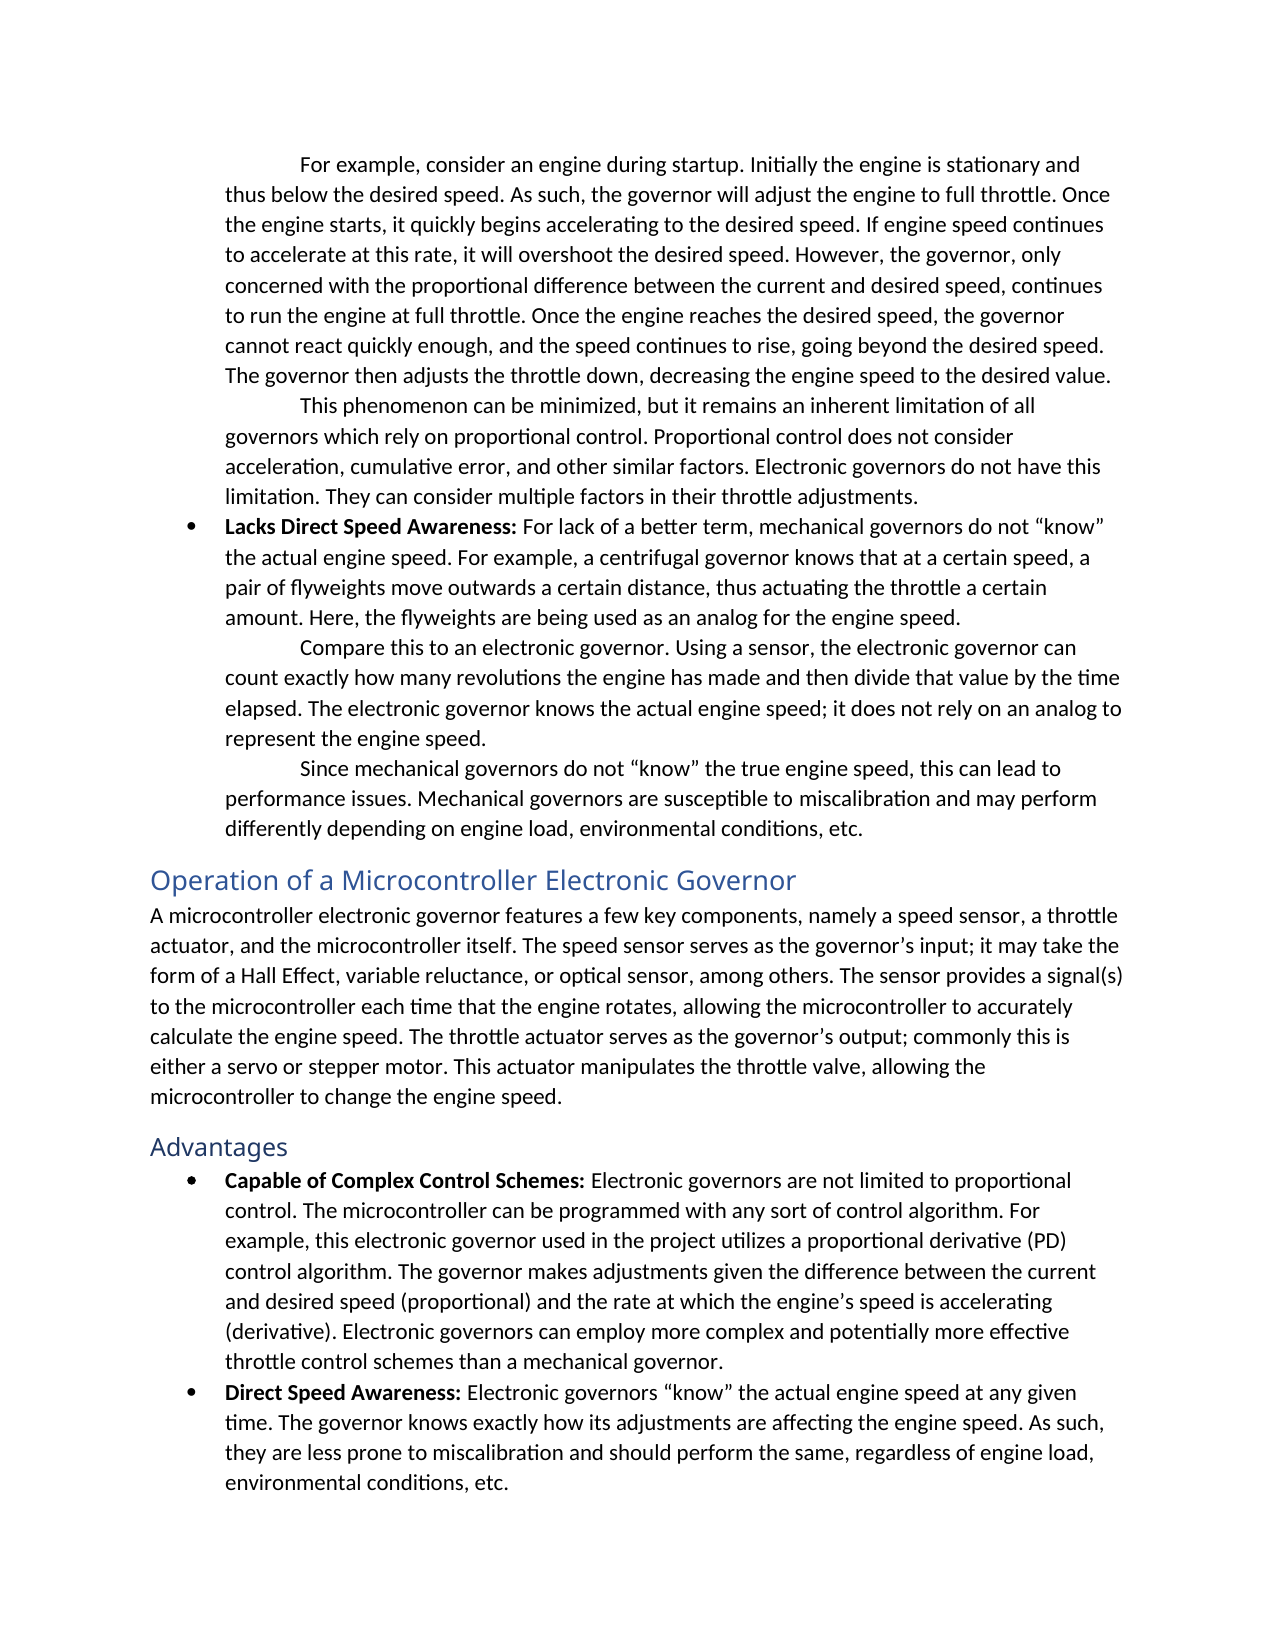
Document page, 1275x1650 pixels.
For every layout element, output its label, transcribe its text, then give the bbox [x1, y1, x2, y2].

subtitle Advantages [150, 1129, 1125, 1163]
list Direct Speed Awareness: Electronic governors “know” the actual engine speed at any given time. The governor knows exactly how its adjustments are affecting the engine speed. As such, they are less prone to miscalibration and should perform the same, regardless of engine load, environmental conditions, etc. [187, 1378, 1125, 1496]
text A microcontroller electronic governor features a few key components, namely a speed sensor, a throttle actuator, and the microcontroller itself. The speed sensor serves as the governor’s input; it may take the form of a Hall Effect, variable reluctance, or optical sensor, among others. The sensor provides a signal(s) to the microcontroller each time that the engine rotates, allowing the microcontroller to accurately calculate the engine speed. The throttle actuator serves as the governor’s output; commonly this is either a servo or stepper motor. This actuator manipulates the throttle valve, allowing the microcontroller to change the engine speed. [150, 901, 1125, 1111]
list For example, consider an engine during startup. Initially the engine is stationary and thus below the desired speed. As such, the governor will adjust the engine to full throttle. Once the engine starts, it quickly begins accelerating to the desired speed. If engine speed continues to accelerate at this rate, it will overshoot the desired speed. However, the governor, only concerned with the proportional difference between the current and desired speed, continues to run the engine at full throttle. Once the engine reaches the desired speed, the governor cannot react quickly enough, and the speed continues to rise, going beyond the desired speed. The governor then adjusts the throttle down, decreasing the engine speed to the desired value. [225, 150, 1125, 389]
list Lacks Direct Speed Awareness: For lack of a better term, mechanical governors do not “know” the actual engine speed. For example, a centrifugal governor knows that at a certain speed, a pair of flyweights move outwards a certain distance, thus actuating the throttle a certain amount. Here, the flyweights are being used as an analog for the engine speed. [187, 512, 1125, 631]
list Capable of Complex Control Schemes: Electronic governors are not limited to proportional control. The microcontroller can be programmed with any sort of control algorithm. For example, this electronic governor used in the project utilizes a proportional derivative (PD) control algorithm. The governor makes adjustments given the difference between the current and desired speed (proportional) and the rate at which the engine’s speed is accelerating (derivative). Electronic governors can employ more complex and potentially more effective throttle control schemes than a mechanical governor. [187, 1166, 1125, 1375]
subtitle Operation of a Microcontroller Electronic Governor [150, 861, 1125, 898]
list This phenomenon can be minimized, but it remains an inherent limitation of all governors which rely on proportional control. Proportional control does not consider acceleration, cumulative error, and other similar factors. Electronic governors do not have this limitation. They can consider multiple factors in their throttle adjustments. [225, 392, 1125, 510]
list Since mechanical governors do not “know” the true engine speed, this can lead to performance issues. Mechanical governors are susceptible to miscalibration and may perform differently depending on engine load, environmental conditions, etc. [225, 754, 1125, 843]
list Compare this to an electronic governor. Using a sensor, the electronic governor can count exactly how many revolutions the engine has made and then divide that value by the time elapsed. The electronic governor knows the actual engine speed; it does not rely on an analog to represent the engine speed. [225, 633, 1125, 752]
